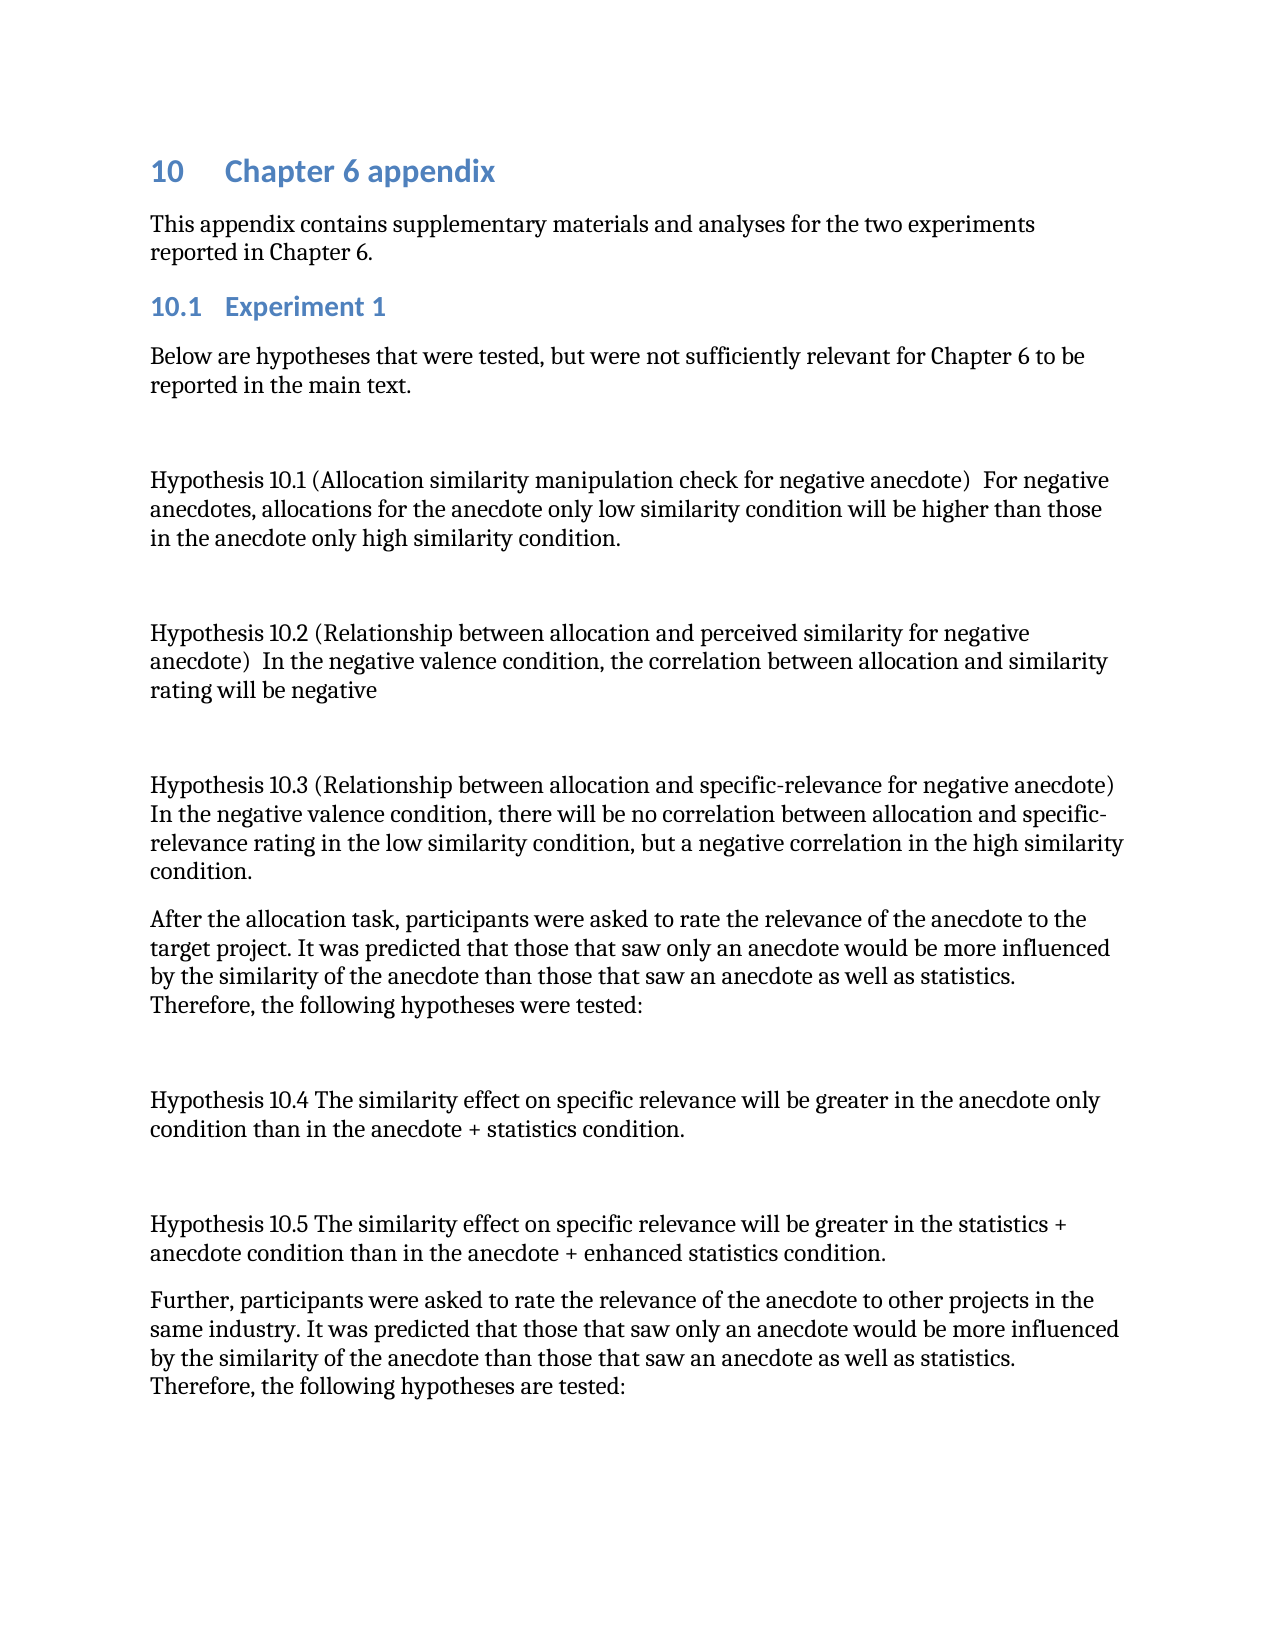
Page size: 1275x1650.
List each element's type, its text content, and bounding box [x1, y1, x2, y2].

subtitle 10 Chapter 6 appendix [150, 150, 1125, 191]
subtitle 10.1 Experiment 1 [150, 288, 1125, 323]
text Further, participants were asked to rate the relevance of the anecdote to other projects in the same industry. It was predicted that those that saw only an anecdote would be more influenced by the similarity of the anecdote than those that saw an anecdote as well as statistics. Therefore, the following hypotheses are tested: [150, 1286, 1125, 1401]
text Hypothesis 10.5 The similarity effect on specific relevance will be greater in the statistics + anecdote condition than in the anecdote + enhanced statistics condition. [150, 1210, 1125, 1267]
text Hypothesis 10.4 The similarity effect on specific relevance will be greater in the anecdote only condition than in the anecdote + statistics condition. [150, 1086, 1125, 1143]
text This appendix contains supplementary materials and analyses for the two experiments reported in Chapter 6. [150, 209, 1125, 267]
text After the allocation task, participants were asked to rate the relevance of the anecdote to the target project. It was predicted that those that saw only an anecdote would be more influenced by the similarity of the anecdote than those that saw an anecdote as well as statistics. Therefore, the following hypotheses were tested: [150, 905, 1125, 1020]
text Below are hypotheses that were tested, but were not sufficiently relevant for Chapter 6 to be reported in the main text. [150, 342, 1125, 400]
text Hypothesis 10.3 (Relationship between allocation and specific-relevance for negative anecdote) In the negative valence condition, there will be no correlation between allocation and specific-relevance rating in the low similarity condition, but a negative correlation in the high similarity condition. [150, 771, 1125, 886]
text Hypothesis 10.1 (Allocation similarity manipulation check for negative anecdote) For negative anecdotes, allocations for the anecdote only low similarity condition will be higher than those in the anecdote only high similarity condition. [150, 466, 1125, 552]
text Hypothesis 10.2 (Relationship between allocation and perceived similarity for negative anecdote) In the negative valence condition, the correlation between allocation and similarity rating will be negative [150, 618, 1125, 705]
